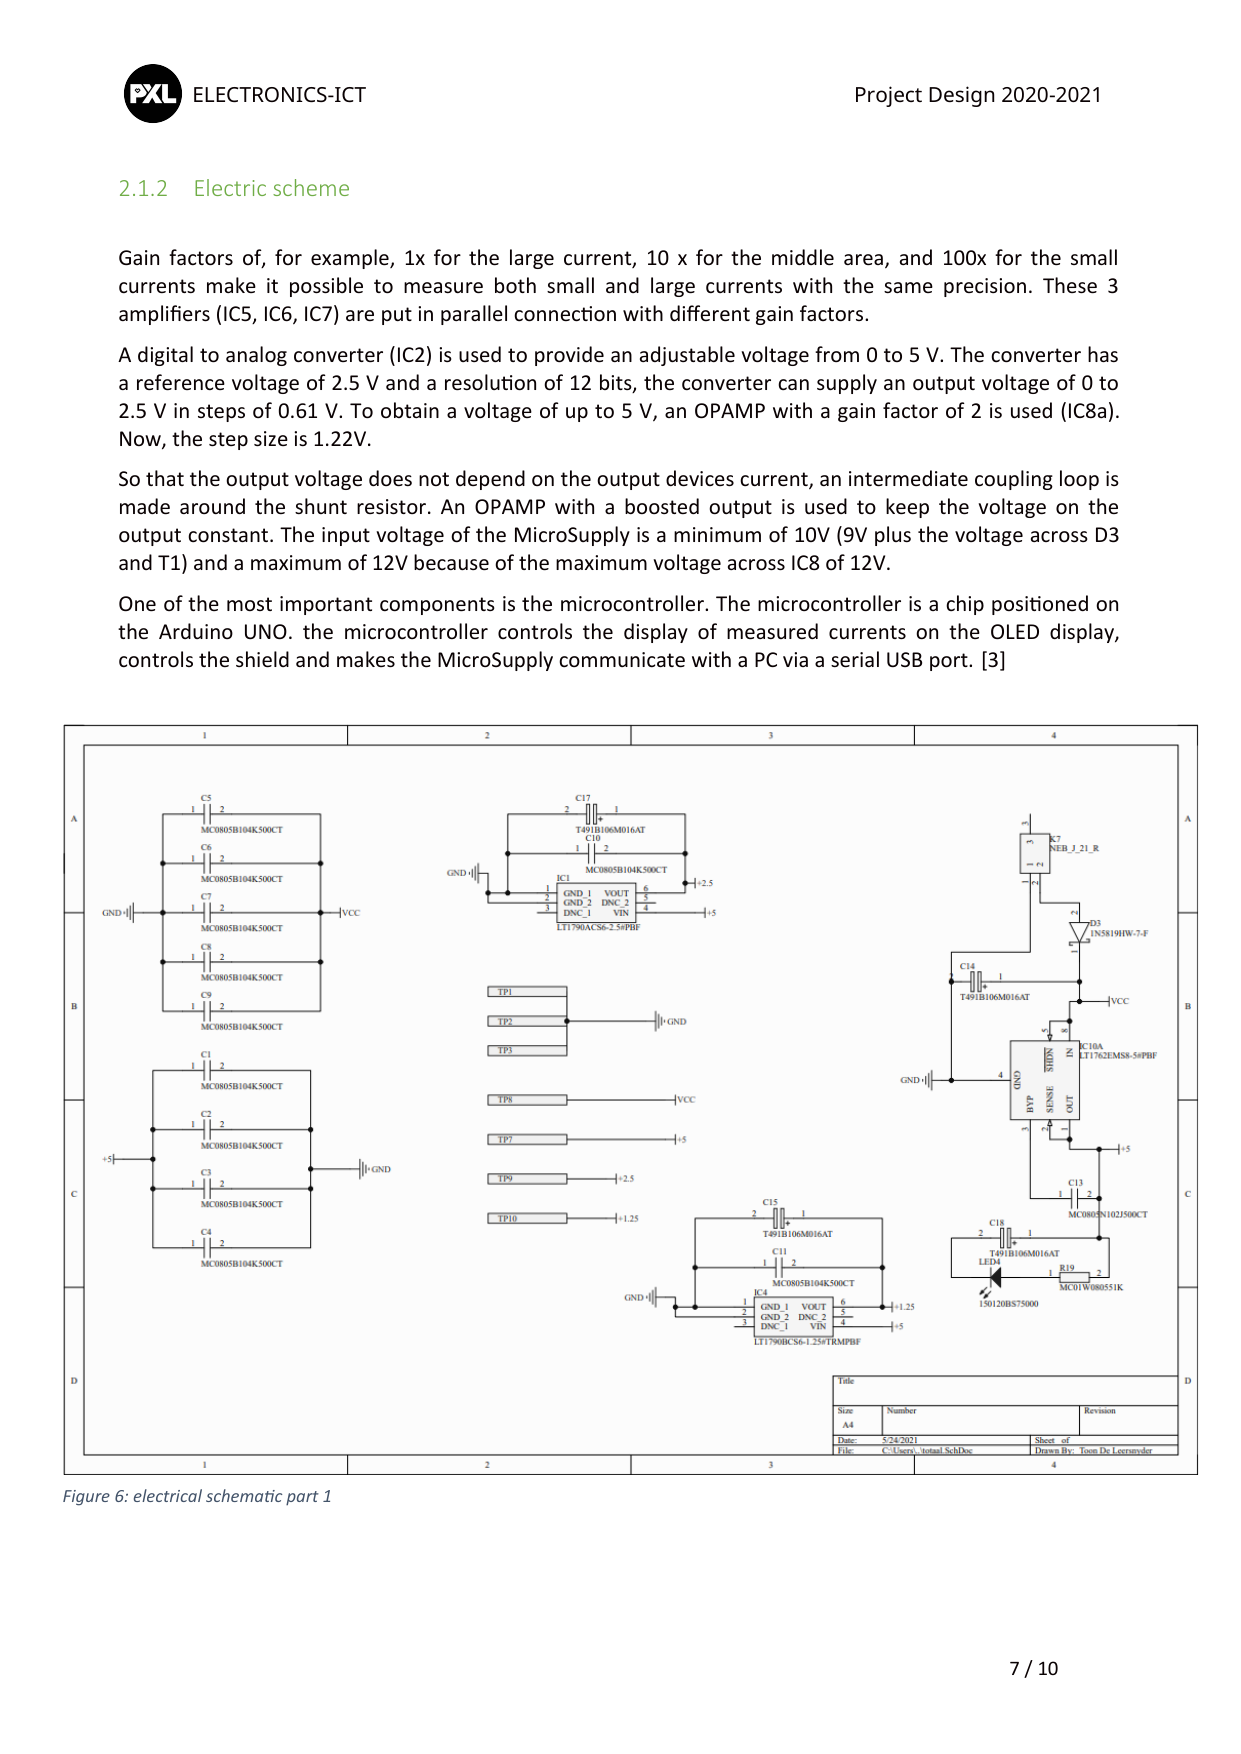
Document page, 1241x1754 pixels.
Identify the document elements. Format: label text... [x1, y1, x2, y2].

text So that the output voltage does not depend on the output devices current, an intermediate coupling loop is made around the shunt resistor. An OPAMP with a boosted output is used to keep the voltage on the output constant. The input voltage of the MicroSupply is a minimum of 10V (9V plus the voltage across D3 and T1) and a maximum of 12V because of the maximum voltage across IC8 of 12V. [118, 464, 1122, 576]
text A digital to analog converter (IC2) is used to provide an adjustable voltage from 0 to 5 V. The converter has a reference voltage of 2.5 V and a resolution of 12 bits, the converter can supply an output voltage of 0 to 2.5 V in steps of 0.61 V. To obtain a voltage of up to 5 V, an OPAMP with a gain factor of 2 is used (IC8a). Now, the step size is 1.22V. [118, 340, 1122, 452]
text Gain factors of, for example, 1x for the large current, 10 x for the middle area, and 100x for the small currents make it possible to measure both small and large currents with the same precision. These 3 amplifiers (IC5, IC6, IC7) are put in parallel connection with different gain factors. [118, 243, 1122, 327]
picture [118, 59, 188, 129]
subtitle Electric scheme [118, 172, 1122, 203]
picture [62, 722, 1199, 1475]
text One of the most important components is the microcontroller. The microcontroller is a chip positioned on the Arduino UNO. the microcontroller controls the display of measured currents on the OLED display, controls the shield and makes the MicroSupply communicate with a PC via a serial USB port. [118, 589, 1122, 673]
